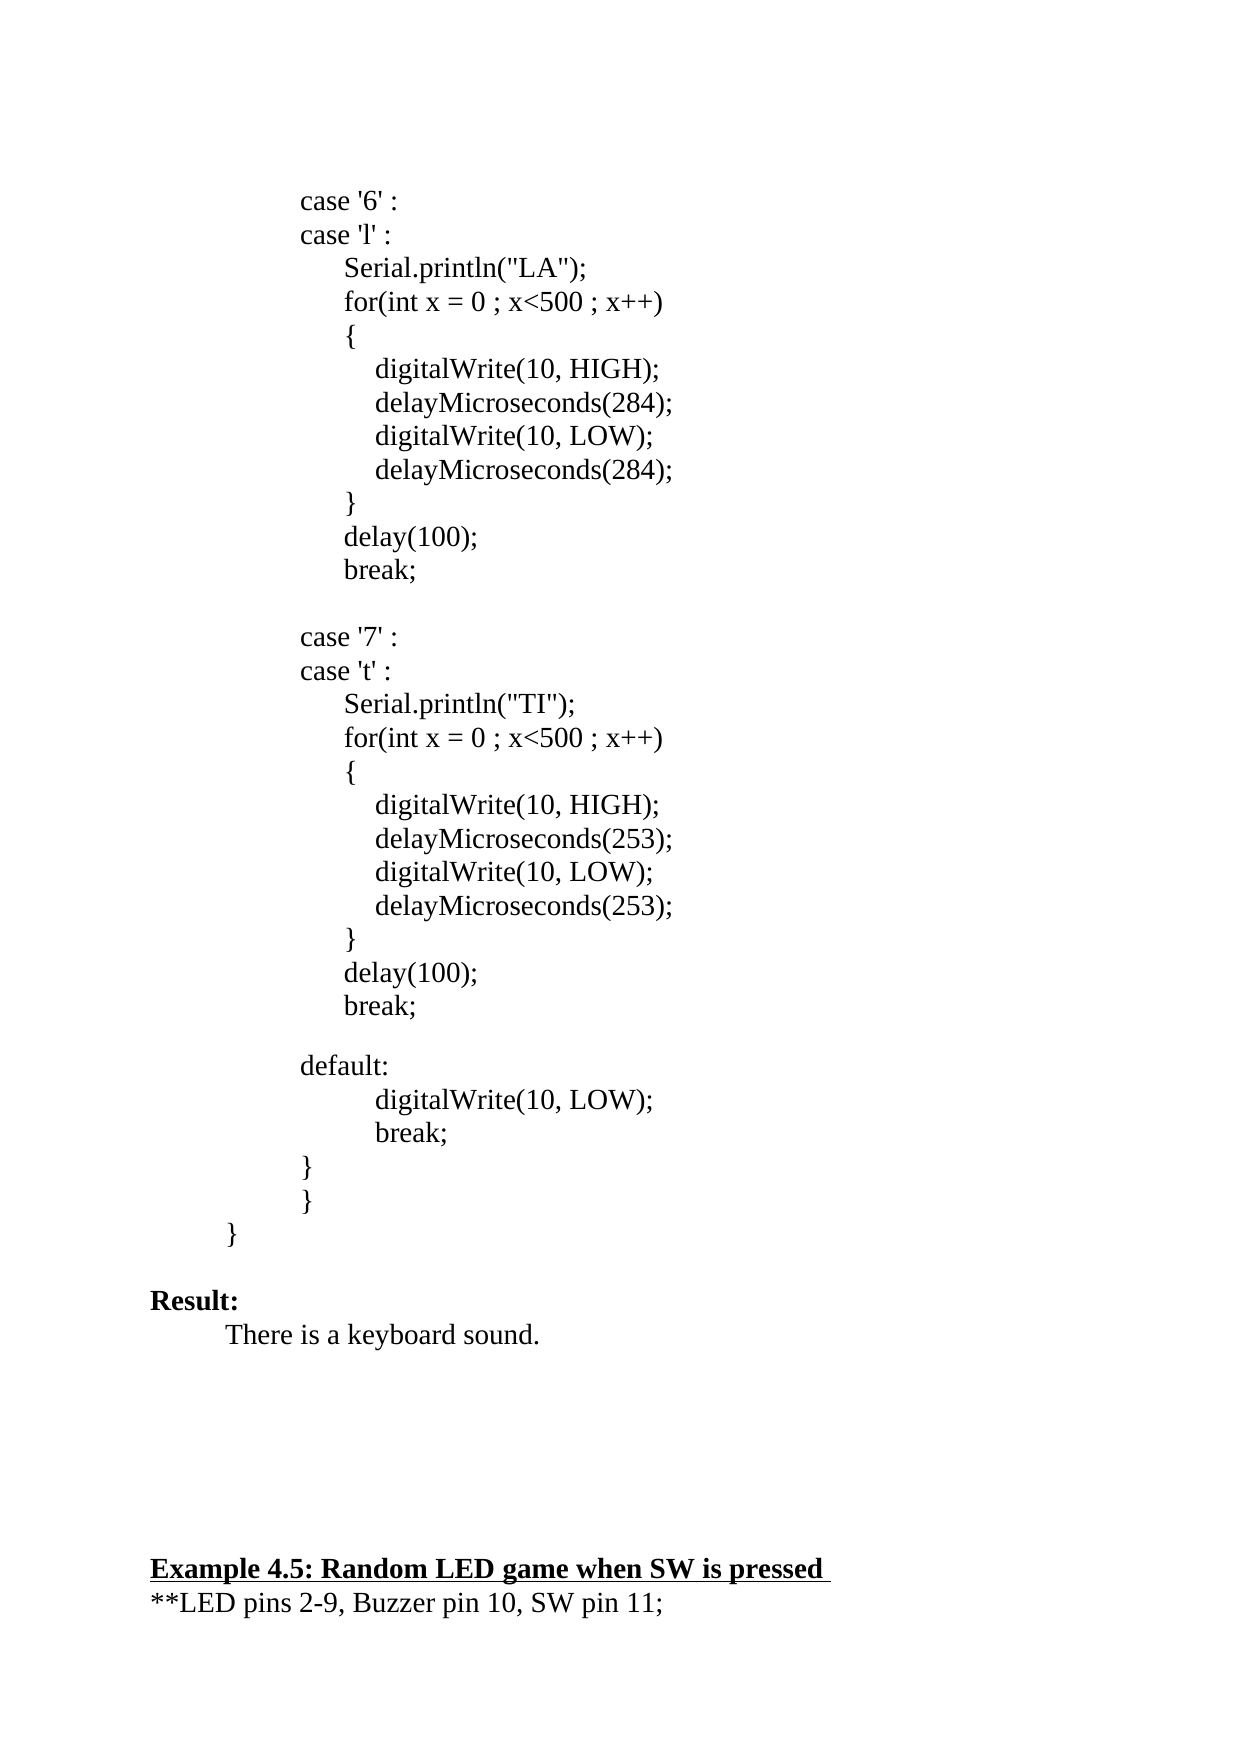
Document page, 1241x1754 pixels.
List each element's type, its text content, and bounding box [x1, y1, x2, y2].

text } [300, 921, 1090, 955]
text break; [150, 1116, 1090, 1149]
text for(int x = 0 ; x<500 ; x++) [300, 284, 1090, 318]
text } [300, 485, 1090, 519]
text for(int x = 0 ; x<500 ; x++) [300, 720, 1090, 754]
text delayMicroseconds(284); [300, 452, 1090, 485]
text { [300, 318, 1090, 351]
text } [150, 1183, 1090, 1216]
text Example 4.5: Random LED game when SW is pressed [150, 1552, 1090, 1585]
text digitalWrite(10, LOW); [300, 854, 1090, 888]
text digitalWrite(10, LOW); [150, 1082, 1090, 1116]
text digitalWrite(10, HIGH); [300, 787, 1090, 821]
text case 't' : [150, 653, 1090, 687]
text case '6' : [150, 183, 1090, 217]
text { [300, 754, 1090, 787]
text break; [300, 552, 1090, 586]
text delayMicroseconds(253); [300, 888, 1090, 921]
text default: [150, 1048, 1090, 1082]
text Serial.println("LA"); [300, 251, 1090, 284]
text delayMicroseconds(284); [300, 385, 1090, 418]
text delay(100); [300, 519, 1090, 552]
text } [150, 1216, 1090, 1250]
text Serial.println("TI"); [300, 687, 1090, 720]
text digitalWrite(10, HIGH); [300, 351, 1090, 385]
text delay(100); [300, 955, 1090, 988]
text case '7' : [150, 619, 1090, 653]
text break; [300, 988, 1090, 1022]
text case 'l' : [150, 217, 1090, 251]
text There is a keyboard sound. [150, 1317, 1090, 1350]
text delayMicroseconds(253); [300, 821, 1090, 854]
text **LED pins 2-9, Buzzer pin 10, SW pin 11; [150, 1585, 1090, 1619]
text Result: [150, 1283, 1090, 1317]
text digitalWrite(10, LOW); [300, 418, 1090, 452]
text } [150, 1149, 1090, 1183]
